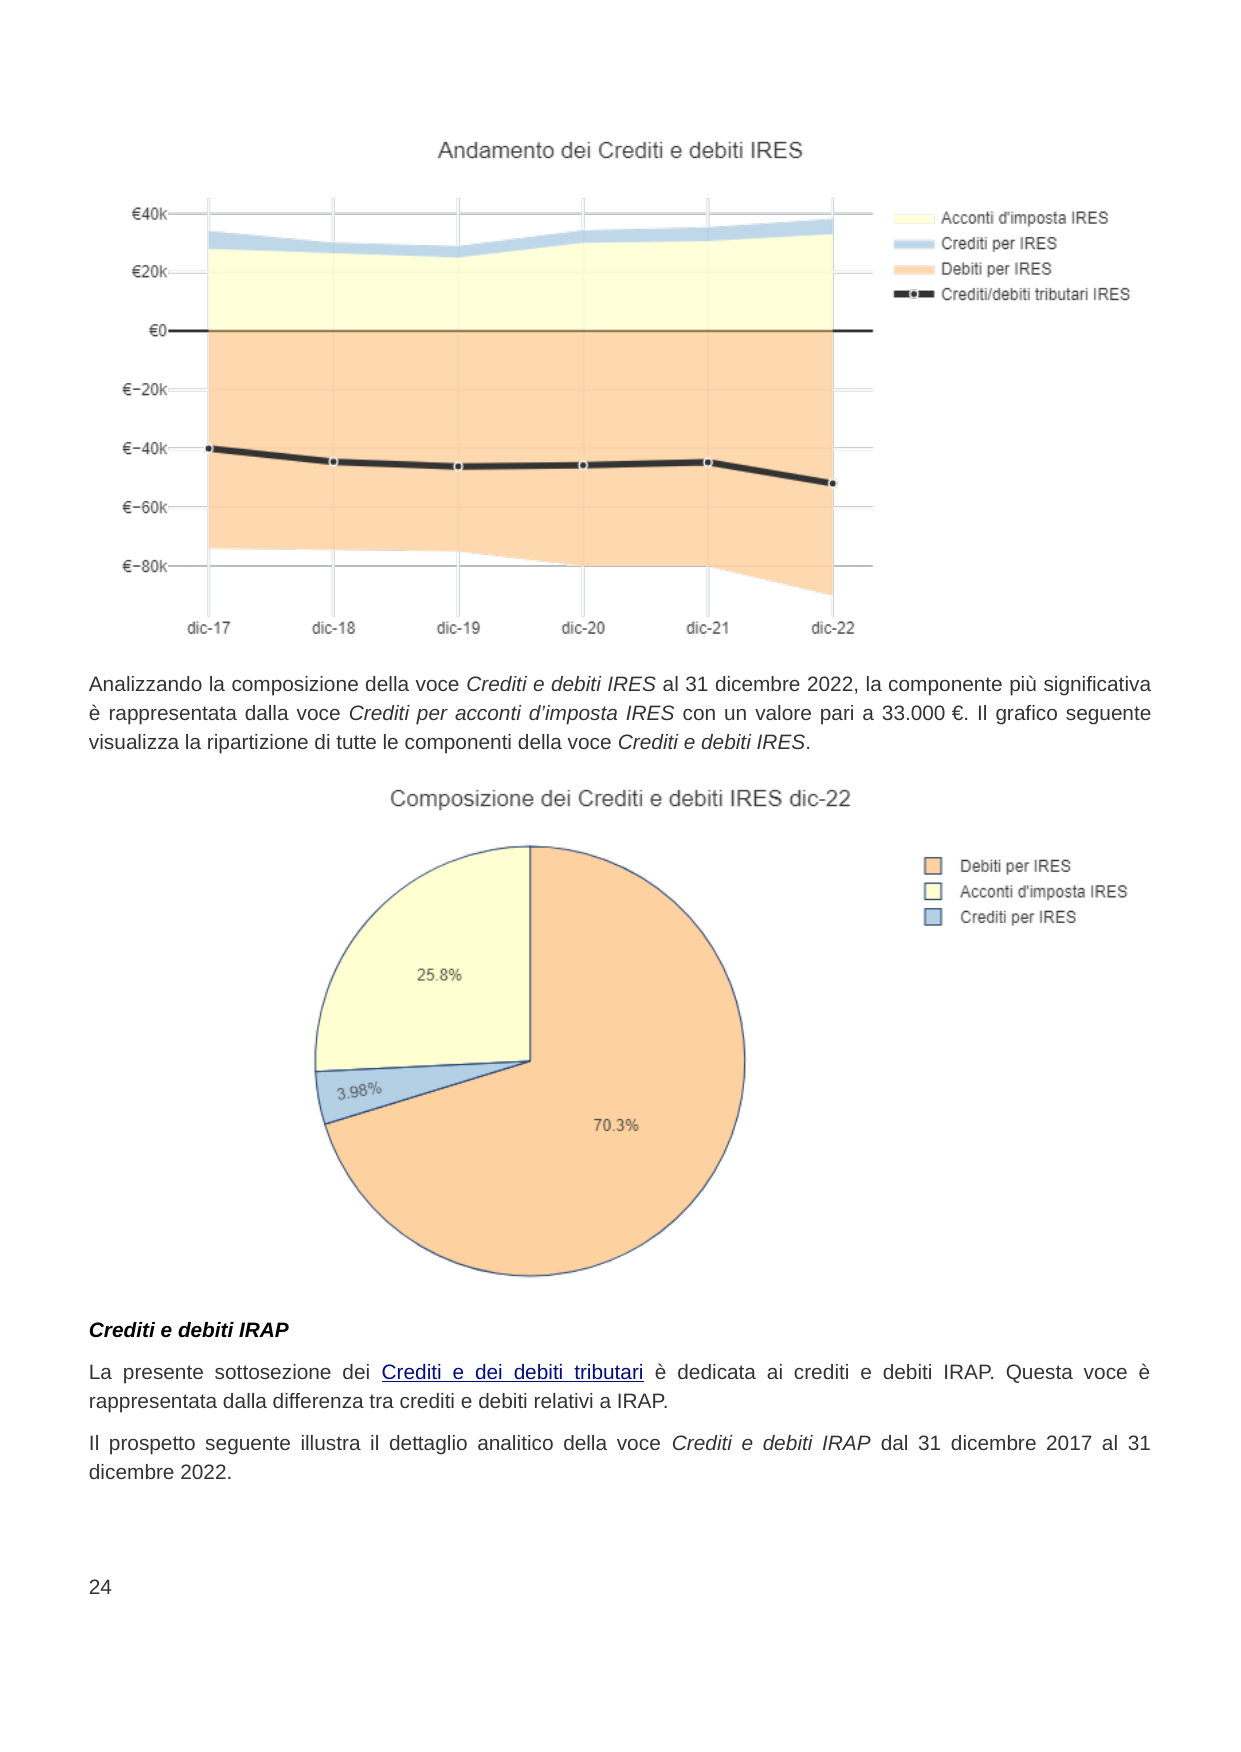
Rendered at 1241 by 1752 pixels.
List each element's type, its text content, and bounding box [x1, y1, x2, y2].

picture [88, 766, 1152, 1303]
text Analizzando la composizione della voce Crediti e debiti IRES al 31 dicembre 2022, la componente più significativa è rappresentata dalla voce Crediti per acconti d’imposta IRES con un valore pari a 33.000 €. Il grafico seguente visualizza la ripartizione di tutte le componenti della voce Crediti e debiti IRES. [89, 666, 1152, 754]
text Il prospetto seguente illustra il dettaglio analitico della voce Crediti e debiti IRAP dal 31 dicembre 2017 al 31 dicembre 2022. [89, 1425, 1152, 1483]
text La presente sottosezione dei Crediti e dei debiti tributari è dedicata ai crediti e debiti IRAP. Questa voce è rappresentata dalla differenza tra crediti e debiti relativi a IRAP. [89, 1354, 1152, 1413]
subtitle Crediti e debiti IRAP [89, 1313, 1152, 1342]
picture [88, 118, 1152, 654]
